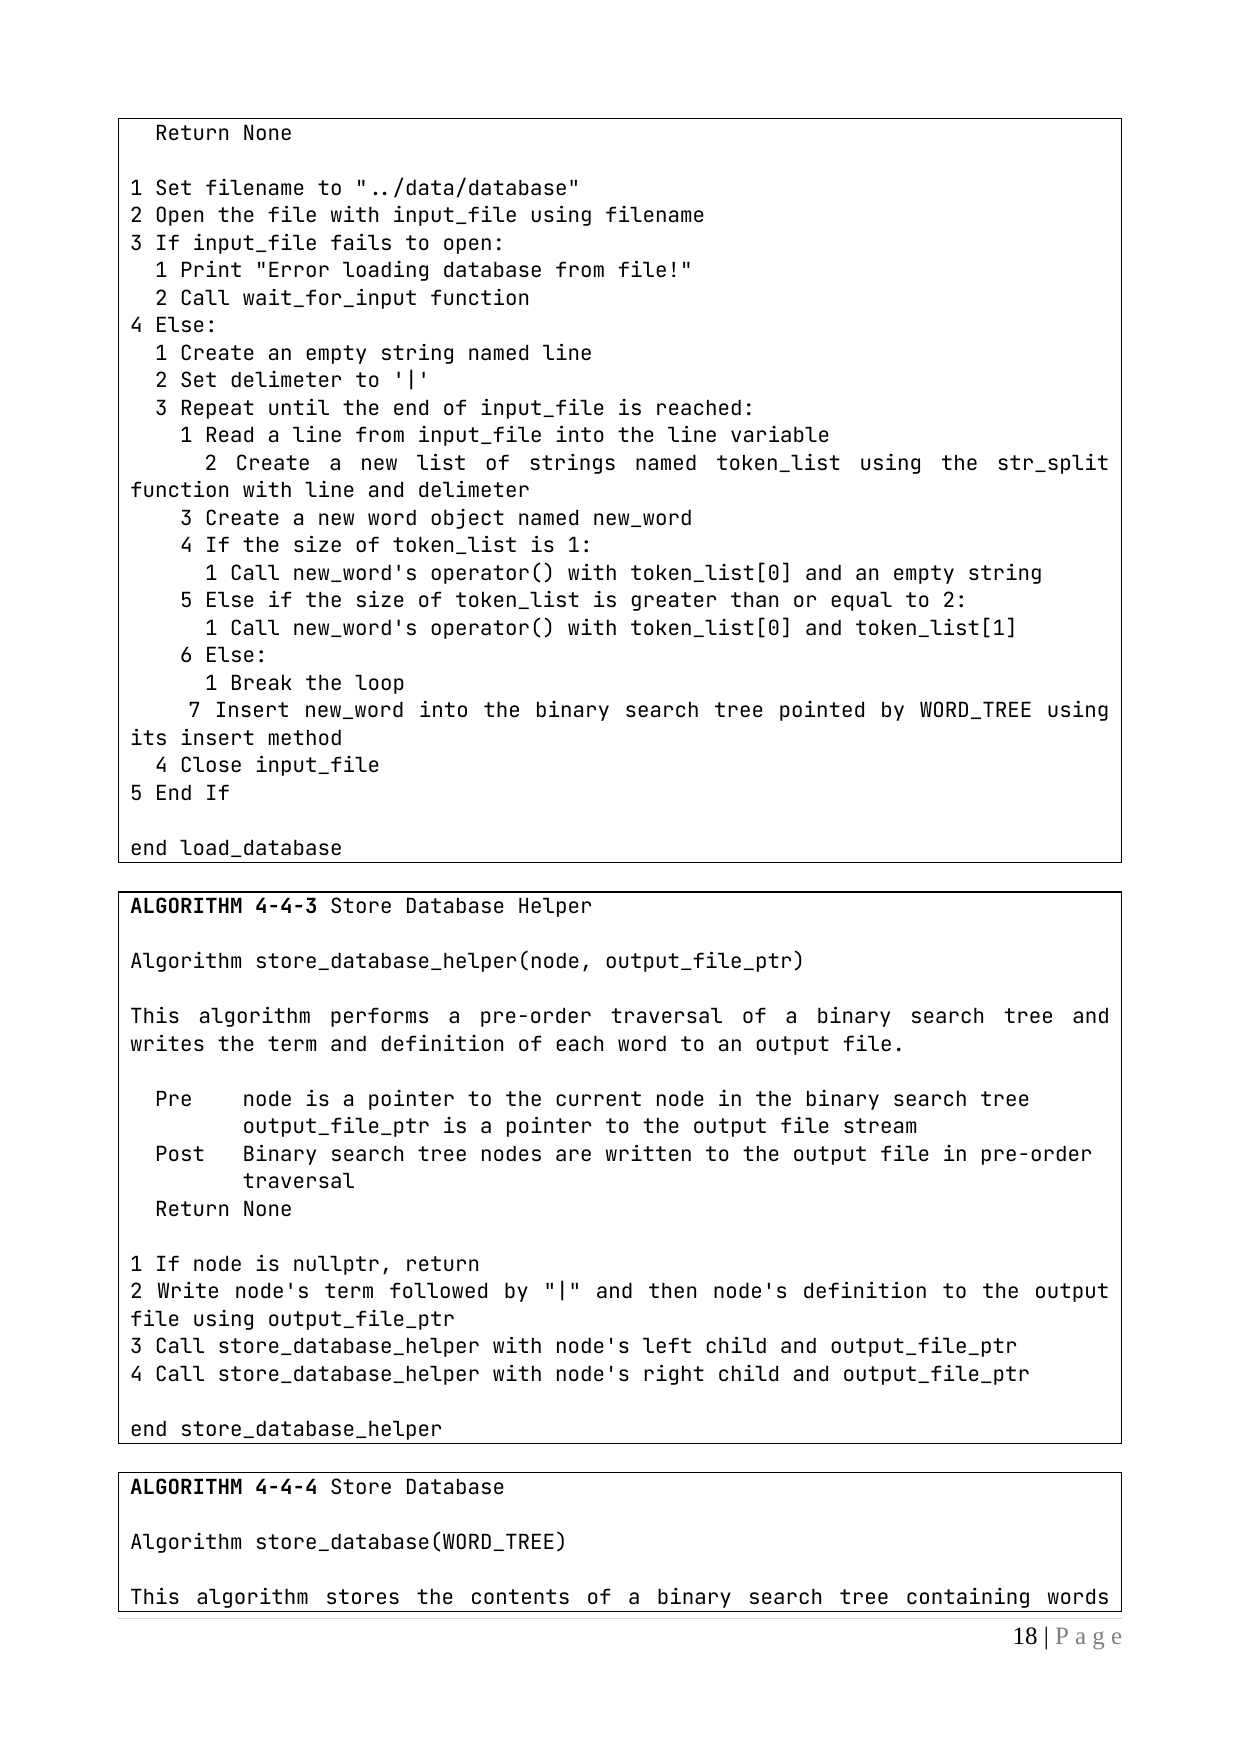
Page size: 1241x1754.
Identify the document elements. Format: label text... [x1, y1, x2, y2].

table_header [119, 1473, 1121, 1611]
table_header ALGORITHM 4-4-3 Store Database Helper Algorithm store_database_helper(node, output_file_ptr) This algorithm performs a pre-order traversal of a binary search tree and writes the term and definition of each word to an output file. Pre node is a pointer to the current node in the binary search tree output_file_ptr is a pointer to the output file stream Post Binary search tree nodes are written to the output file in pre-order traversal Return None 1 If node is nullptr, return 2 Write node's term followed by "|" and then node's definition to the output file using output_file_ptr 3 Call store_database_helper with node's left child and output_file_ptr 4 Call store_database_helper with node's right child and output_file_ptr end store_database_helper [119, 893, 1121, 1442]
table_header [119, 119, 1121, 862]
